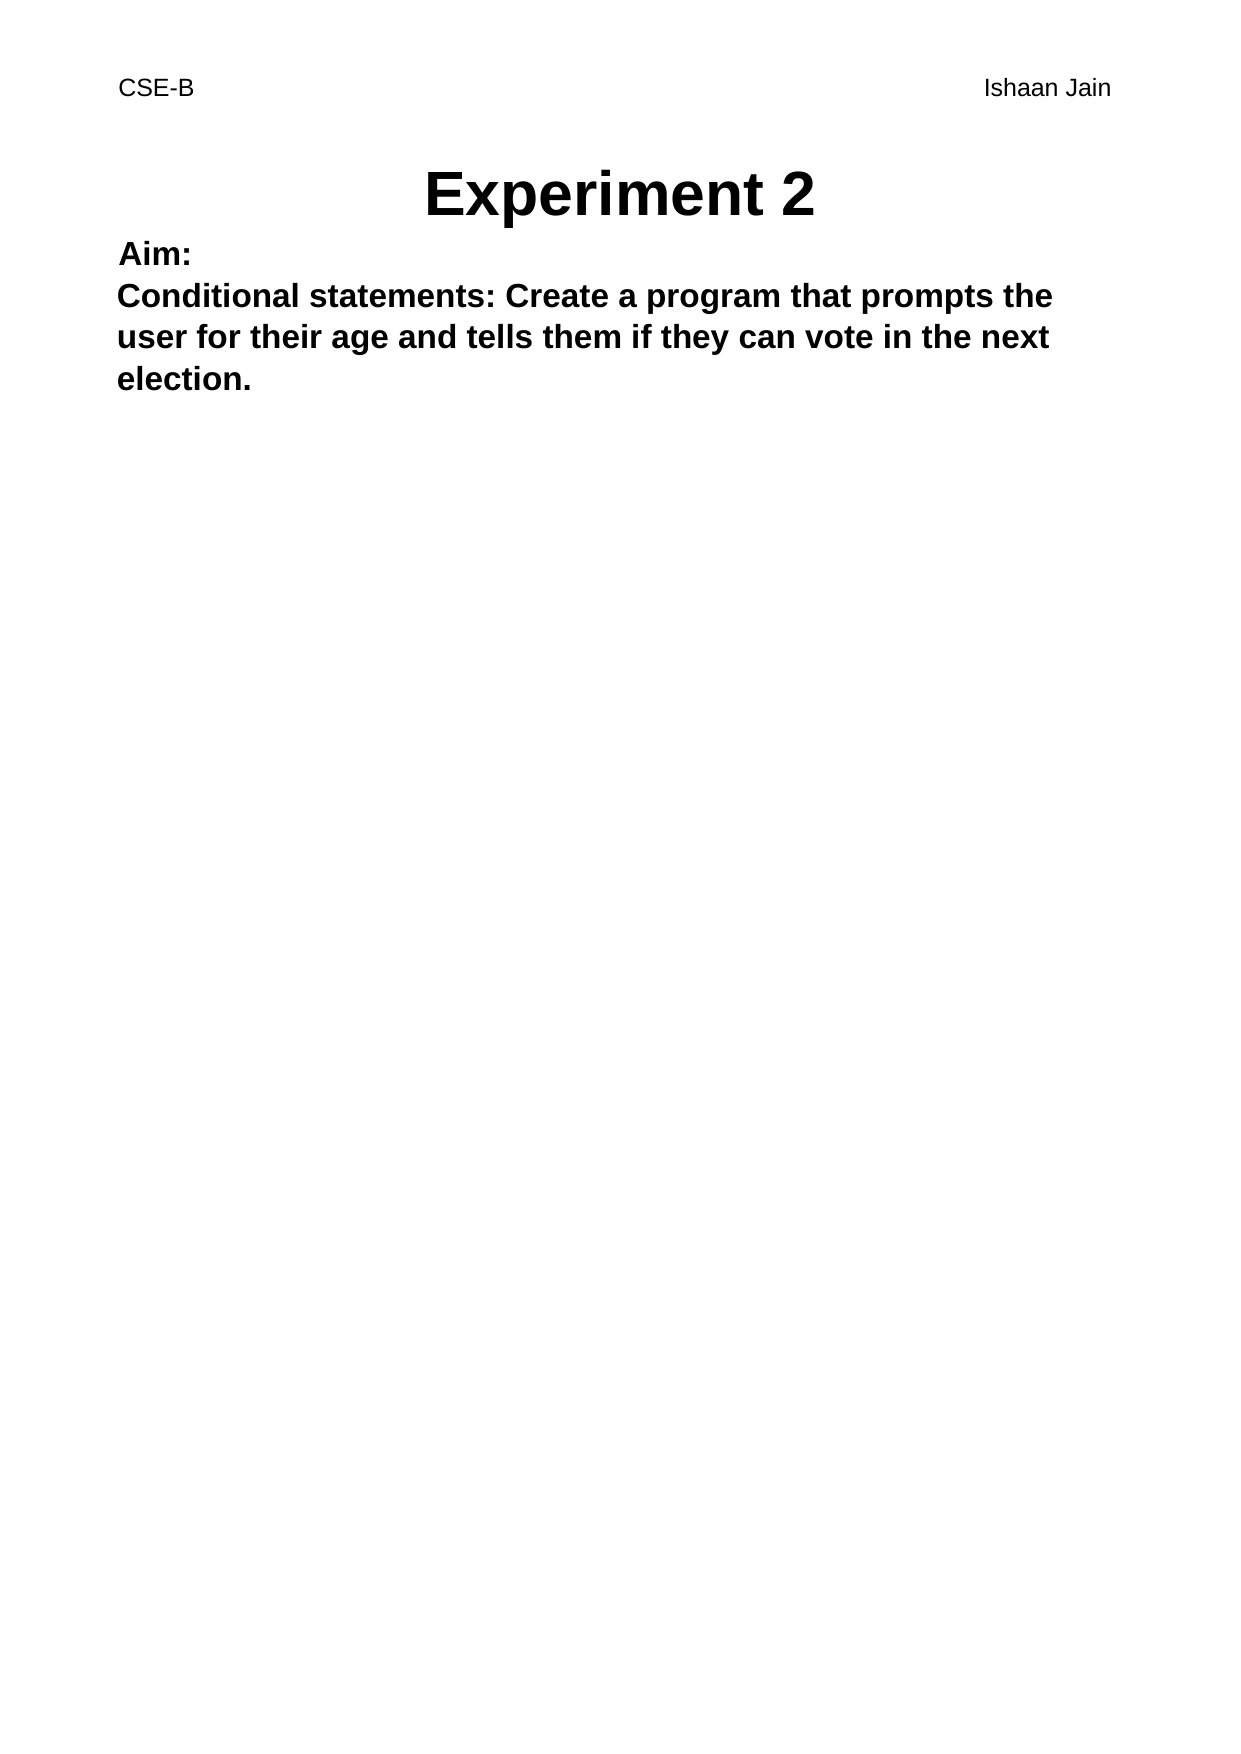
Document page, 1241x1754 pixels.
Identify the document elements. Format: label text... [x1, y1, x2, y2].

text Aim: [118, 234, 1111, 273]
text Experiment 2 [129, 157, 1111, 228]
text Conditional statements: Create a program that prompts the user for their age and tells them if they can vote in the next election. [117, 276, 1111, 397]
